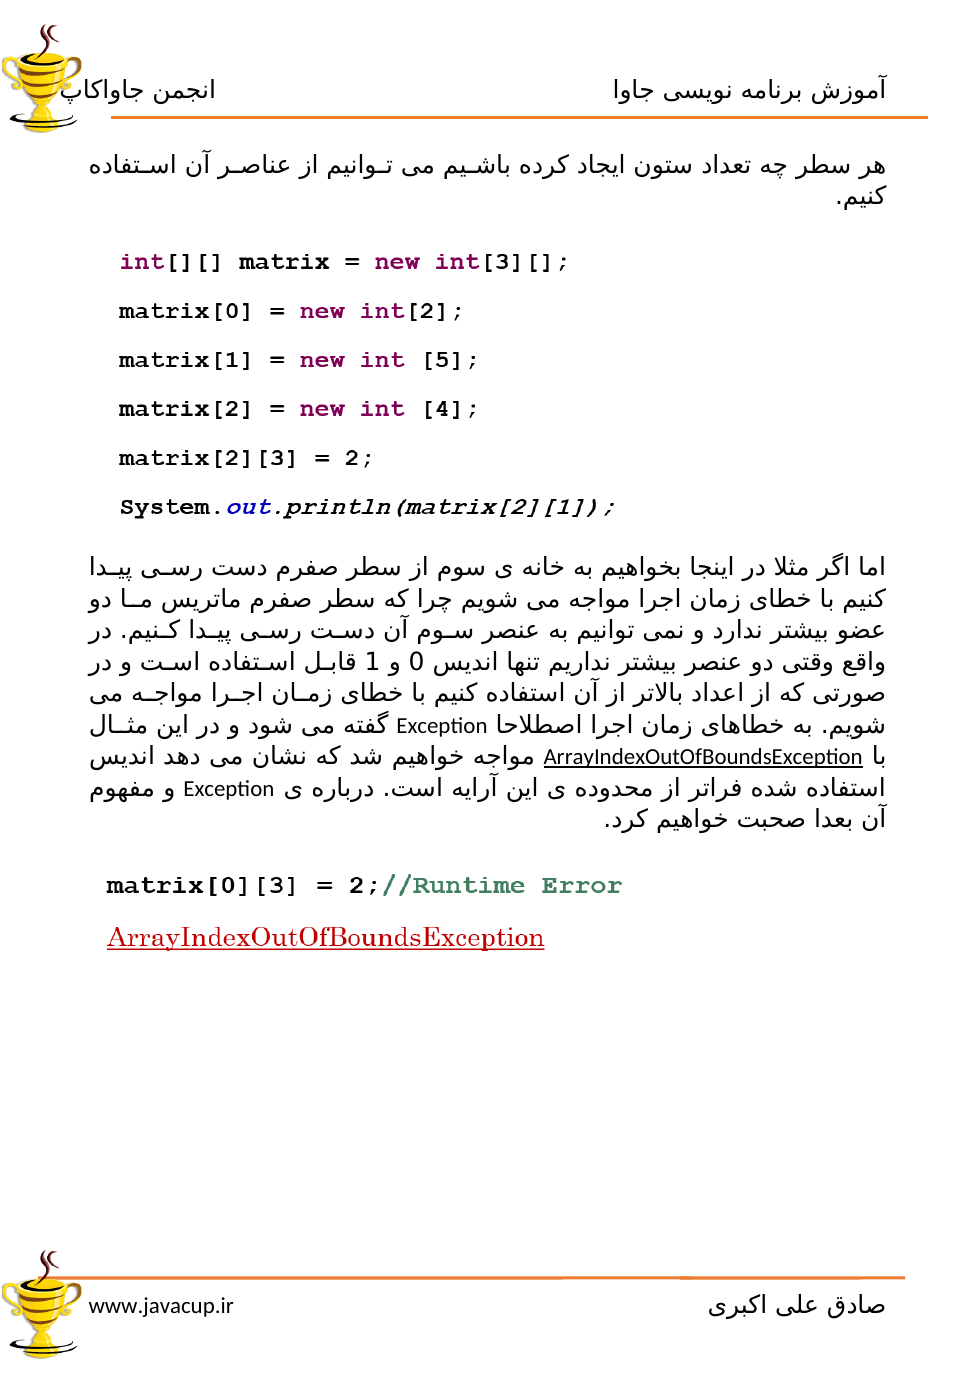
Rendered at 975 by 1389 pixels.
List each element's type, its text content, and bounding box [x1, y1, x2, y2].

text اما اگر مثلا در اینجا بخواهیم به خانه ی سوم از سطر صفرم دست رسی پیدا کنیم با خطای زمان اجرا مواجه می شویم چرا که سطر صفرم ماتریس ما دو عضو بیشتر ندارد و نمی توانیم به عنصر سوم آن دست رسی پیدا کنیم. در واقع وقتی دو عنصر بیشتر نداریم تنها اندیس 0 و 1 قابل استفاده است و در صورتی که از اعداد بالاتر از آن استفاده کنیم با خطای زمان اجرا مواجه می شویم. به خطاهای زمان اجرا اصطلاحا Exception گفته می شود و در این مثال با ArrayIndexOutOfBoundsException مواجه خواهیم شد که نشان می دهد اندیس استفاده شده فراتر از محدوده ی این آرایه است. درباره ی Exception و مفهوم آن بعدا صحبت خواهیم کرد. [89, 553, 886, 833]
picture [0, 21, 82, 132]
picture [88, 229, 672, 534]
picture [0, 1247, 82, 1358]
picture [88, 852, 712, 964]
